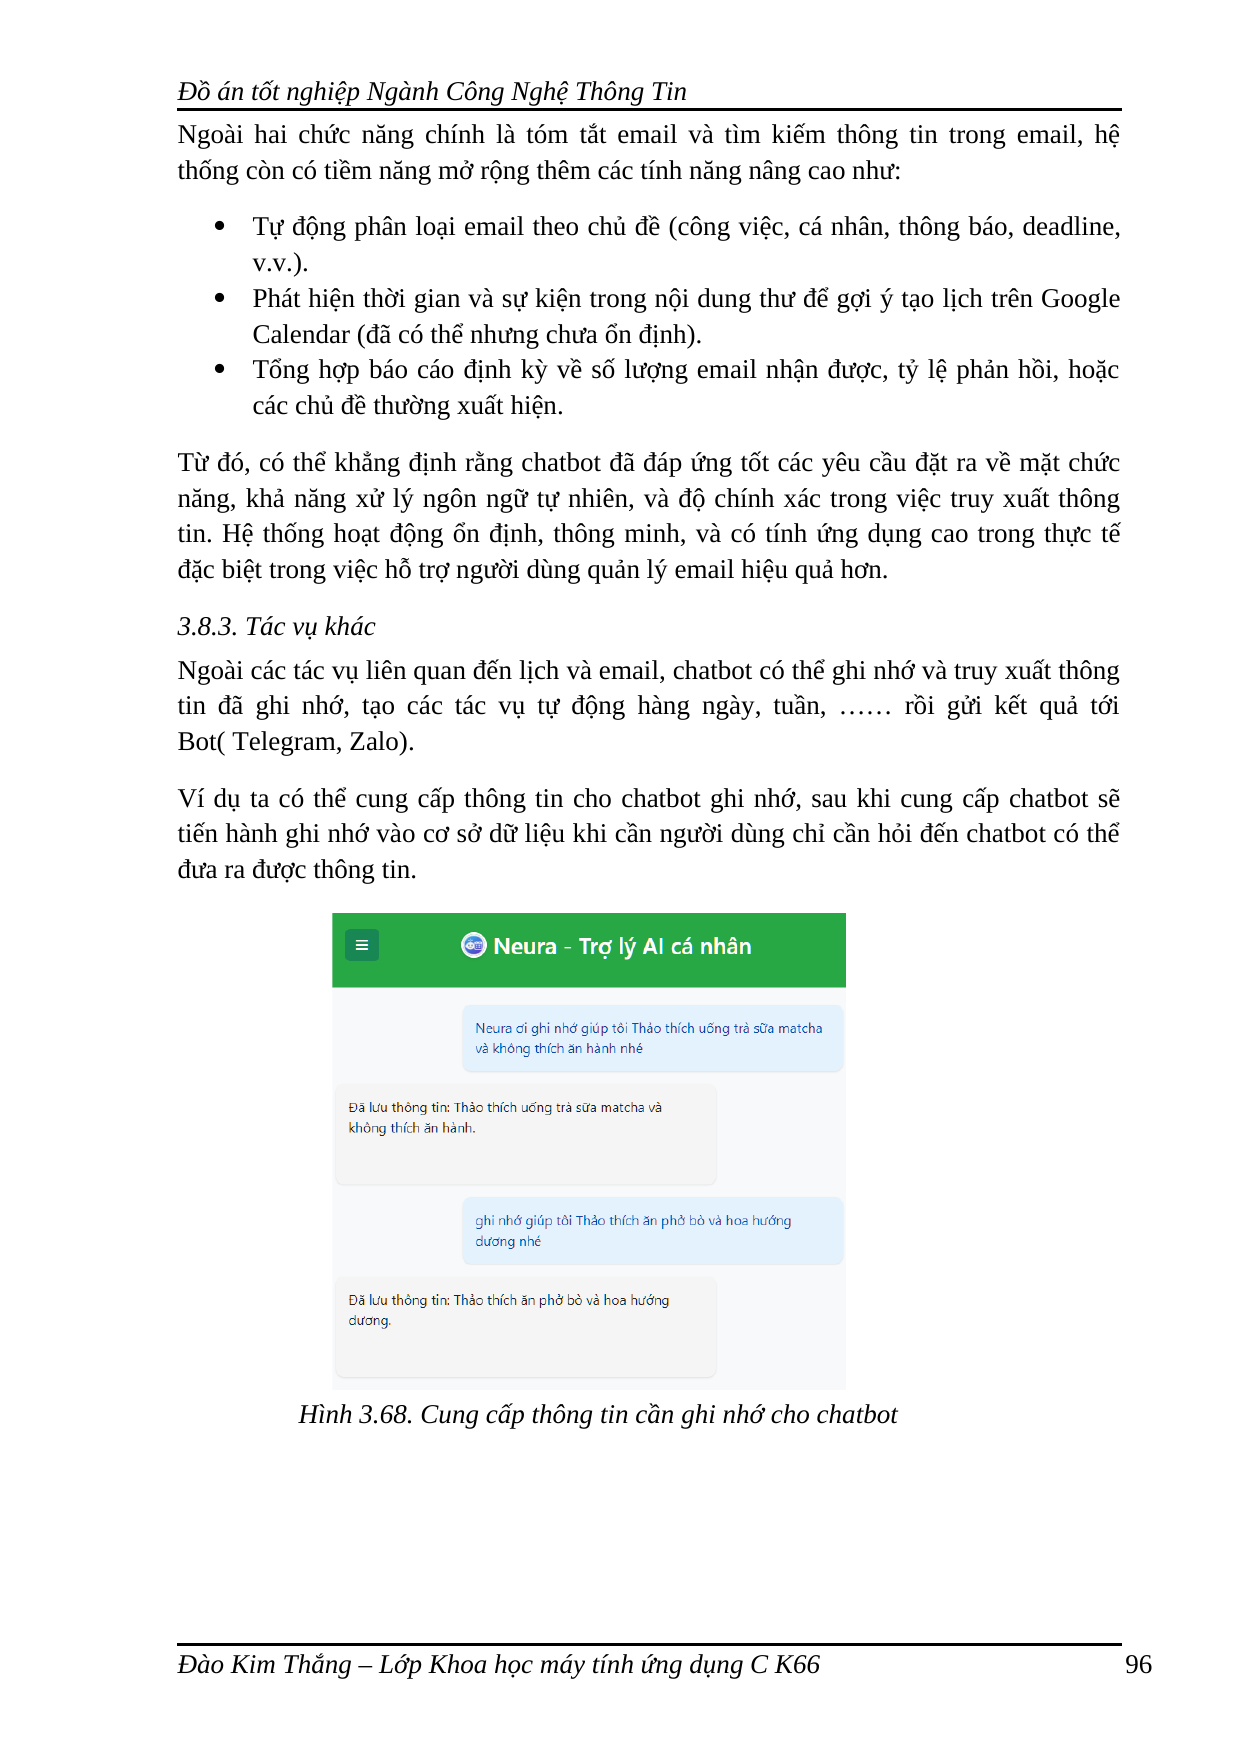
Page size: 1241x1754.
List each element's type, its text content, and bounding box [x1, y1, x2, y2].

text Ví dụ ta có thể cung cấp thông tin cho chatbot ghi nhớ, sau khi cung cấp chatbot sẽ tiến hành ghi nhớ vào cơ sở dữ liệu khi cần người dùng chỉ cần hỏi đến chatbot có thể đưa ra được thông tin. [177, 782, 1122, 884]
picture [332, 913, 846, 1390]
text Ngoài các tác vụ liên quan đến lịch và email, chatbot có thể ghi nhớ và truy xuất thông tin đã ghi nhớ, tạo các tác vụ tự động hàng ngày, tuần, …… rồi gửi kết quả tới Bot( Telegram, Zalo). [177, 654, 1122, 756]
subtitle 3.8.3. Tác vụ khác [177, 610, 1122, 641]
text Từ đó, có thể khẳng định rằng chatbot đã đáp ứng tốt các yêu cầu đặt ra về mặt chức năng, khả năng xử lý ngôn ngữ tự nhiên, và độ chính xác trong việc truy xuất thông tin. Hệ thống hoạt động ổn định, thông minh, và có tính ứng dụng cao trong thực tế đặc biệt trong việc hỗ trợ người dùng quản lý email hiệu quả hơn. [177, 446, 1122, 584]
list Tự động phân loại email theo chủ đề (công việc, cá nhân, thông báo, deadline, v.v.). [215, 210, 1122, 277]
text Ngoài hai chức năng chính là tóm tắt email và tìm kiếm thông tin trong email, hệ thống còn có tiềm năng mở rộng thêm các tính năng nâng cao như: [177, 118, 1122, 185]
list Phát hiện thời gian và sự kiện trong nội dung thư để gợi ý tạo lịch trên Google Calendar (đã có thể nhưng chưa ổn định). [215, 282, 1122, 349]
list Tổng hợp báo cáo định kỳ về số lượng email nhận được, tỷ lệ phản hồi, hoặc các chủ đề thường xuất hiện. [215, 353, 1122, 421]
